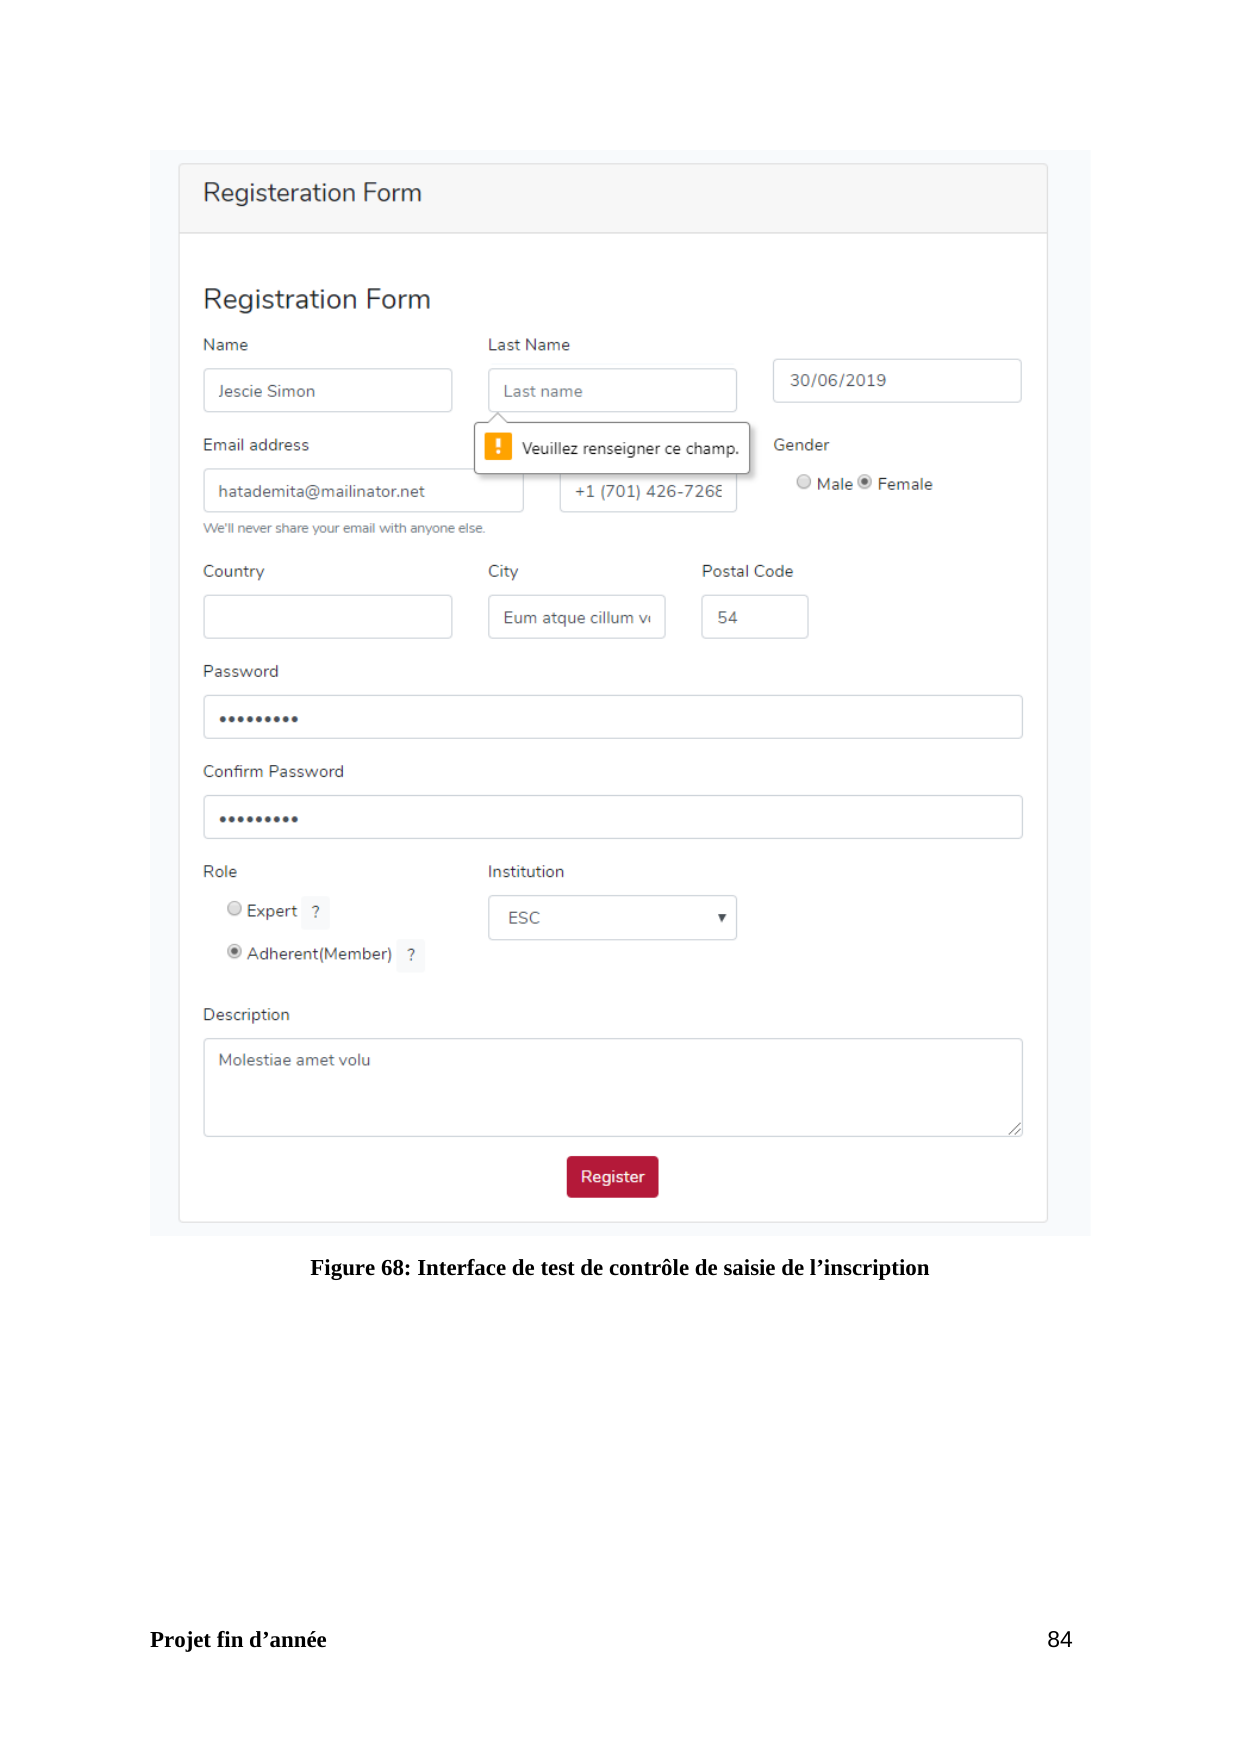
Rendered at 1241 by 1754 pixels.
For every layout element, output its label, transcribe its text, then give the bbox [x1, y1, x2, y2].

picture [150, 150, 1091, 1236]
text Figure 68: Interface de test de contrôle de saisie de l’inscription [150, 1254, 1090, 1281]
